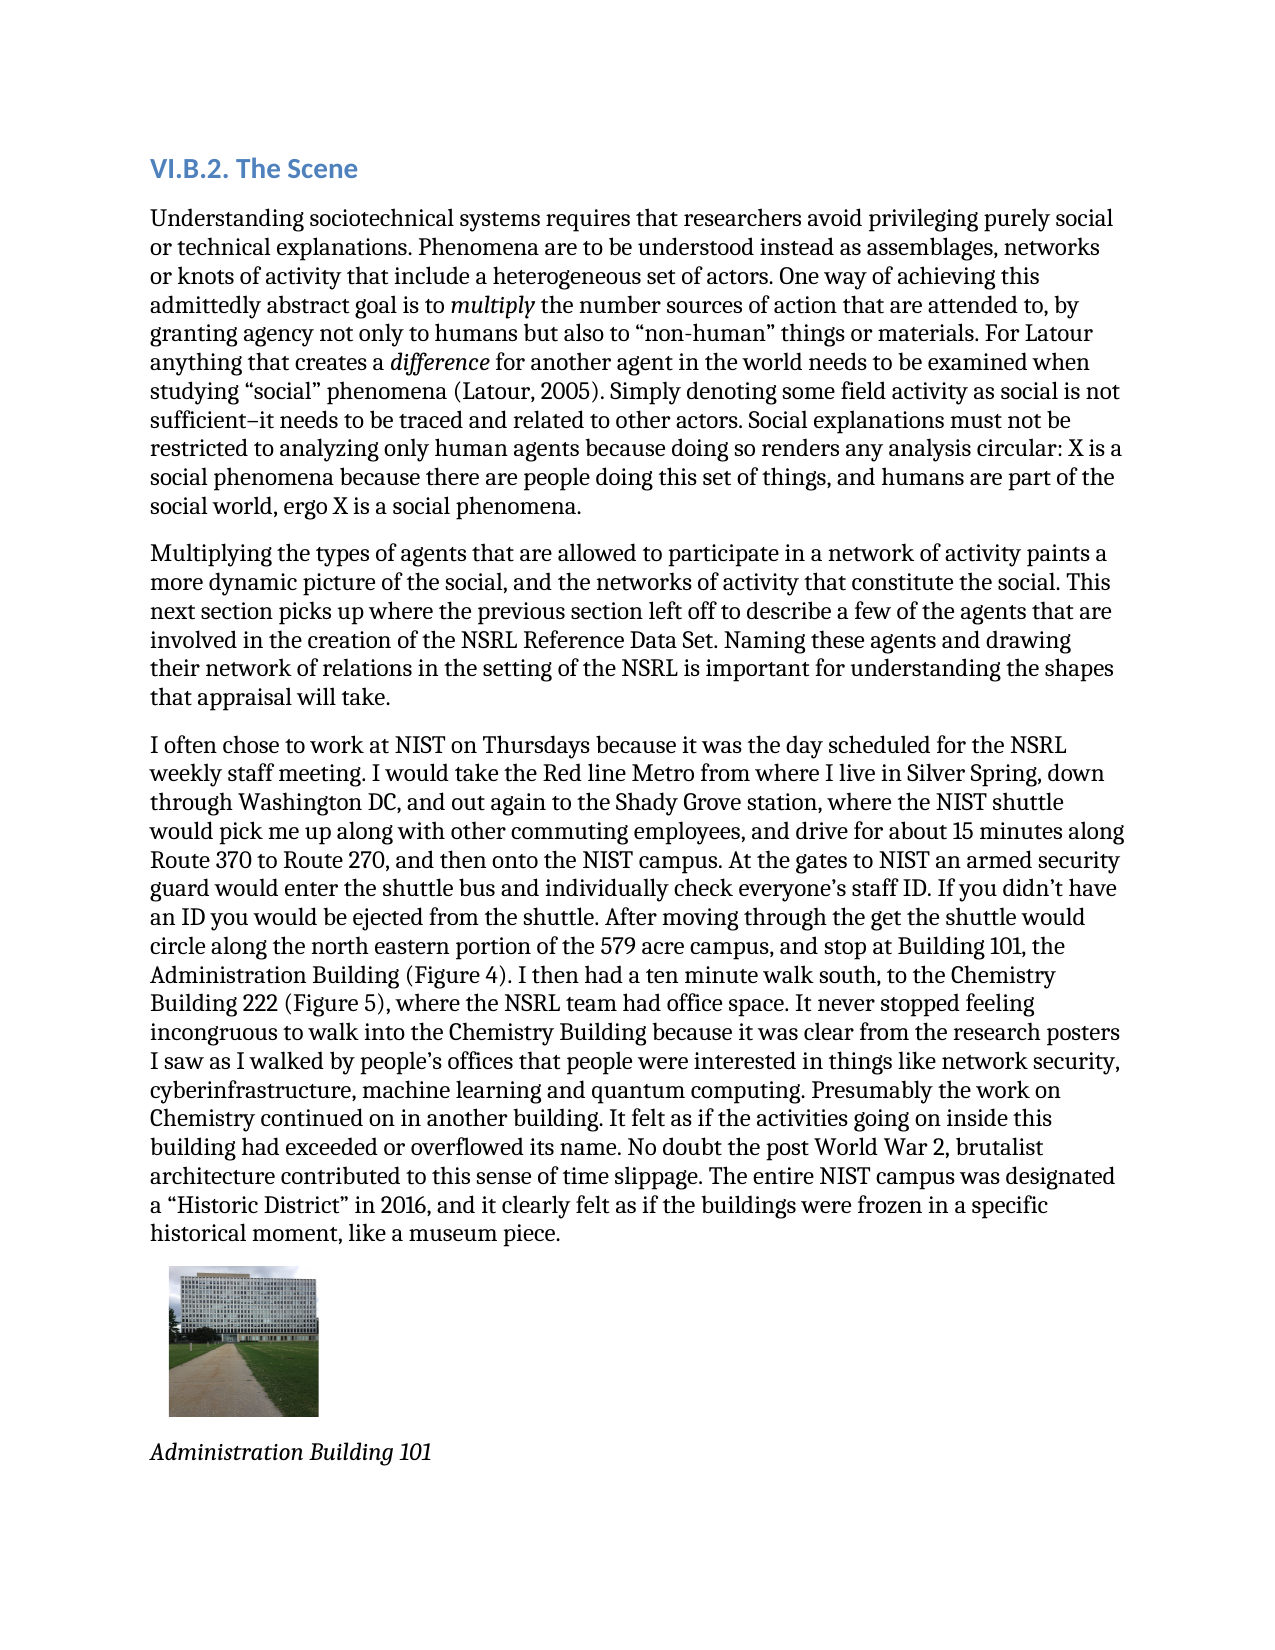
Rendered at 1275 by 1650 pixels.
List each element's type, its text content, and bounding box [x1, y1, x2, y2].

subtitle VI.B.2. The Scene [150, 150, 1125, 186]
picture [168, 1266, 319, 1417]
text Administration Building 101 [150, 1438, 1125, 1466]
text Understanding sociotechnical systems requires that researchers avoid privileging purely social or technical explanations. Phenomena are to be understood instead as assemblages, networks or knots of activity that include a heterogeneous set of actors. One way of achieving this admittedly abstract goal is to multiply the number sources of action that are attended to, by granting agency not only to humans but also to “non-human” things or materials. For Latour anything that creates a difference for another agent in the world needs to be examined when studying “social” phenomena (Latour, 2005). Simply denoting some field activity as social is not sufficient–it needs to be traced and related to other actors. Social explanations must not be restricted to analyzing only human agents because doing so renders any analysis circular: X is a social phenomena because there are people doing this set of things, and humans are part of the social world, ergo X is a social phenomena. [150, 204, 1125, 521]
text Multiplying the types of agents that are allowed to participate in a network of activity paints a more dynamic picture of the social, and the networks of activity that constitute the social. This next section picks up where the previous section left off to describe a few of the agents that are involved in the creation of the NSRL Reference Data Set. Naming these agents and drawing their network of relations in the setting of the NSRL is important for understanding the shapes that appraisal will take. [150, 539, 1125, 712]
text I often chose to work at NIST on Thursdays because it was the day scheduled for the NSRL weekly staff meeting. I would take the Red line Metro from where I live in Silver Spring, down through Washington DC, and out again to the Shady Grove station, where the NIST shuttle would pick me up along with other commuting employees, and drive for about 15 minutes along Route 370 to Route 270, and then onto the NIST campus. At the gates to NIST an armed security guard would enter the shuttle bus and individually check everyone’s staff ID. If you didn’t have an ID you would be ejected from the shuttle. After moving through the get the shuttle would circle along the north eastern portion of the 579 acre campus, and stop at Building 101, the Administration Building (Figure 4). I then had a ten minute walk south, to the Chemistry Building 222 (Figure 5), where the NSRL team had office space. It never stopped feeling incongruous to walk into the Chemistry Building because it was clear from the research posters I saw as I walked by people’s offices that people were interested in things like network security, cyberinfrastructure, machine learning and quantum computing. Presumably the work on Chemistry continued on in another building. It felt as if the activities going on inside this building had exceeded or overflowed its name. No doubt the post World War 2, brutalist architecture contributed to this sense of time slippage. The entire NIST campus was designated a “Historic District” in 2016, and it clearly felt as if the buildings were frozen in a specific historical moment, like a museum piece. [150, 731, 1125, 1248]
